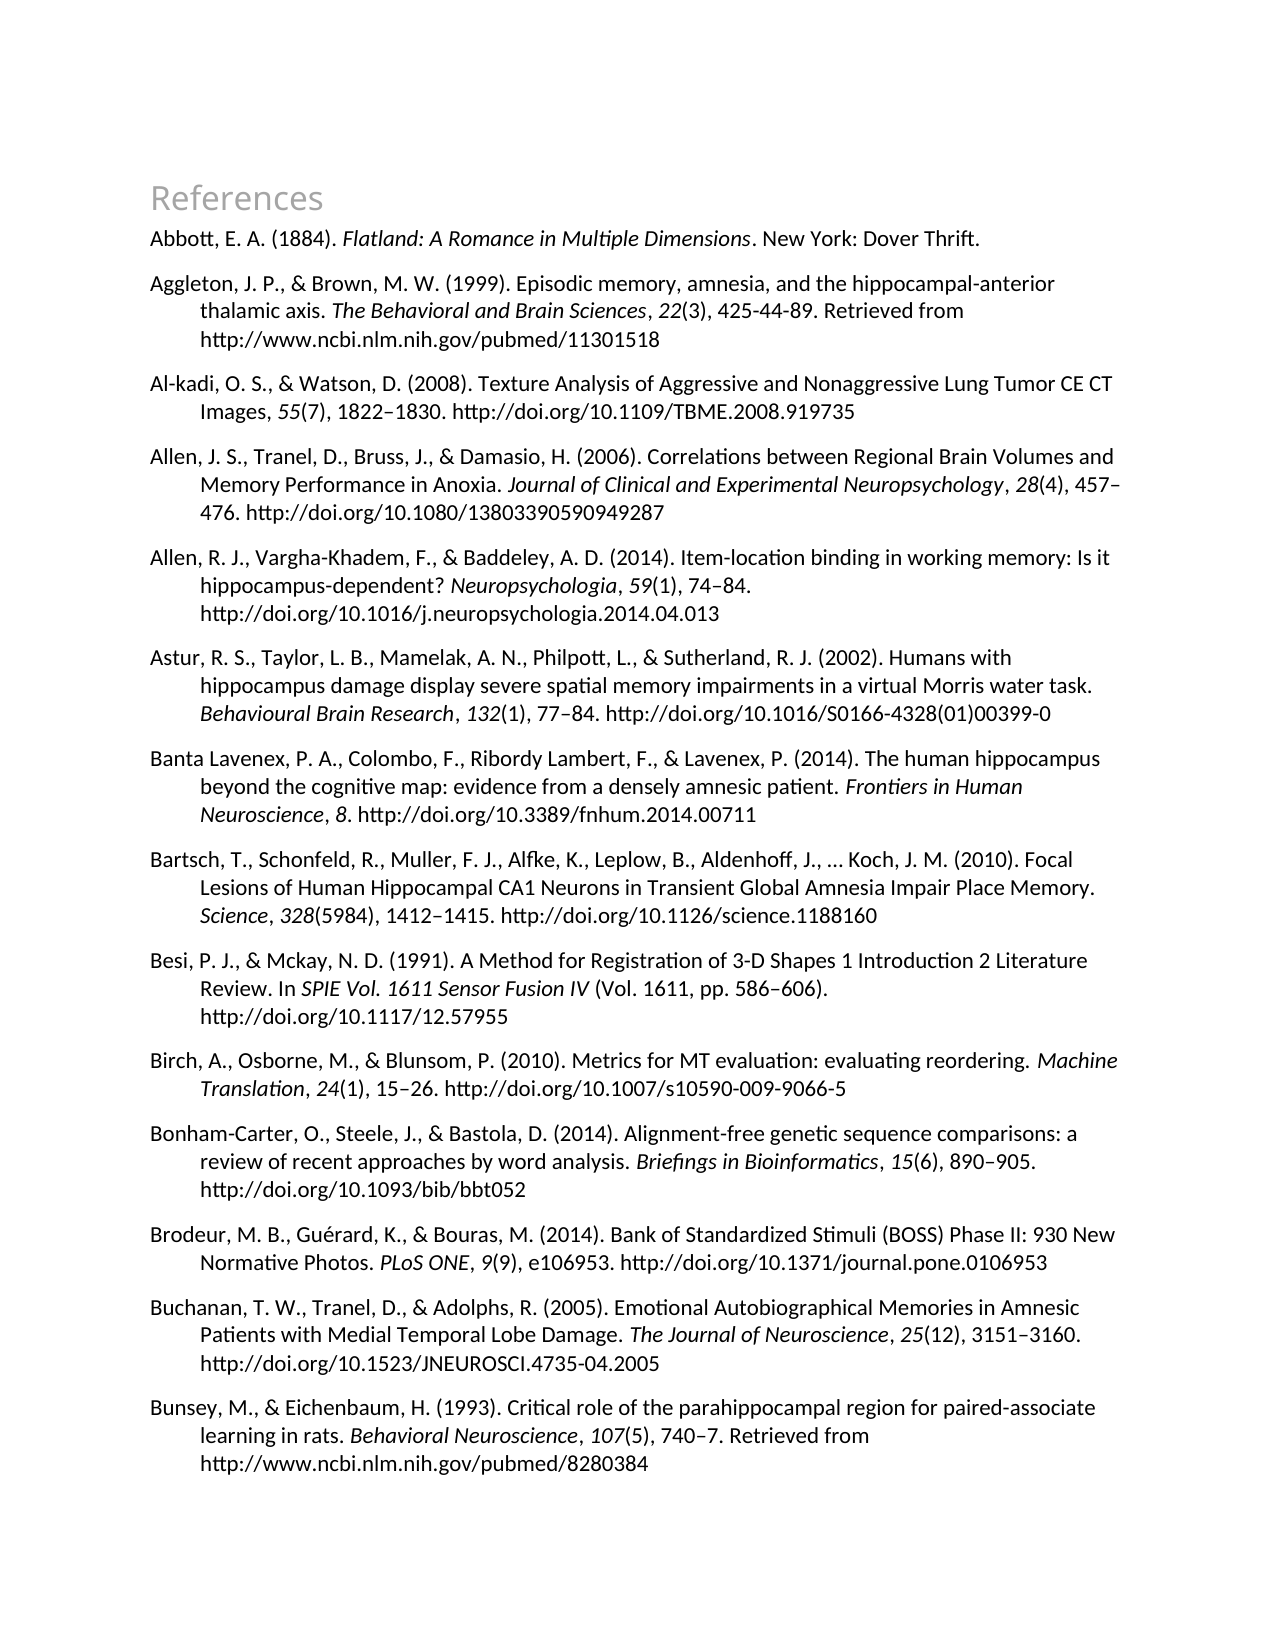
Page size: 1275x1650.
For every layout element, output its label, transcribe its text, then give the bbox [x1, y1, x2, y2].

text Brodeur, M. B., Guérard, K., & Bouras, M. (2014). Bank of Standardized Stimuli (BOSS) Phase II: 930 New Normative Photos. PLoS ONE, 9(9), e106953. http://doi.org/10.1371/journal.pone.0106953 [150, 1220, 1125, 1276]
text Al-kadi, O. S., & Watson, D. (2008). Texture Analysis of Aggressive and Nonaggressive Lung Tumor CE CT Images, 55(7), 1822–1830. http://doi.org/10.1109/TBME.2008.919735 [150, 369, 1125, 425]
text Birch, A., Osborne, M., & Blunsom, P. (2010). Metrics for MT evaluation: evaluating reordering. Machine Translation, 24(1), 15–26. http://doi.org/10.1007/s10590-009-9066-5 [150, 1046, 1125, 1102]
text Abbott, E. A. (1884). Flatland: A Romance in Multiple Dimensions. New York: Dover Thrift. [150, 224, 1125, 252]
text Bartsch, T., Schonfeld, R., Muller, F. J., Alfke, K., Leplow, B., Aldenhoff, J., … Koch, J. M. (2010). Focal Lesions of Human Hippocampal CA1 Neurons in Transient Global Amnesia Impair Place Memory. Science, 328(5984), 1412–1415. http://doi.org/10.1126/science.1188160 [150, 845, 1125, 929]
text Besi, P. J., & Mckay, N. D. (1991). A Method for Registration of 3-D Shapes 1 Introduction 2 Literature Review. In SPIE Vol. 1611 Sensor Fusion IV (Vol. 1611, pp. 586–606). http://doi.org/10.1117/12.57955 [150, 946, 1125, 1030]
text Astur, R. S., Taylor, L. B., Mamelak, A. N., Philpott, L., & Sutherland, R. J. (2002). Humans with hippocampus damage display severe spatial memory impairments in a virtual Morris water task. Behavioural Brain Research, 132(1), 77–84. http://doi.org/10.1016/S0166-4328(01)00399-0 [150, 643, 1125, 728]
text Allen, J. S., Tranel, D., Bruss, J., & Damasio, H. (2006). Correlations between Regional Brain Volumes and Memory Performance in Anoxia. Journal of Clinical and Experimental Neuropsychology, 28(4), 457–476. http://doi.org/10.1080/13803390590949287 [150, 442, 1125, 526]
text Banta Lavenex, P. A., Colombo, F., Ribordy Lambert, F., & Lavenex, P. (2014). The human hippocampus beyond the cognitive map: evidence from a densely amnesic patient. Frontiers in Human Neuroscience, 8. http://doi.org/10.3389/fnhum.2014.00711 [150, 744, 1125, 828]
subtitle References [150, 175, 1125, 220]
text Buchanan, T. W., Tranel, D., & Adolphs, R. (2005). Emotional Autobiographical Memories in Amnesic Patients with Medial Temporal Lobe Damage. The Journal of Neuroscience, 25(12), 3151–3160. http://doi.org/10.1523/JNEUROSCI.4735-04.2005 [150, 1293, 1125, 1377]
text Allen, R. J., Vargha-Khadem, F., & Baddeley, A. D. (2014). Item-location binding in working memory: Is it hippocampus-dependent? Neuropsychologia, 59(1), 74–84. http://doi.org/10.1016/j.neuropsychologia.2014.04.013 [150, 543, 1125, 627]
text Bonham-Carter, O., Steele, J., & Bastola, D. (2014). Alignment-free genetic sequence comparisons: a review of recent approaches by word analysis. Briefings in Bioinformatics, 15(6), 890–905. http://doi.org/10.1093/bib/bbt052 [150, 1119, 1125, 1203]
text Aggleton, J. P., & Brown, M. W. (1999). Episodic memory, amnesia, and the hippocampal-anterior thalamic axis. The Behavioral and Brain Sciences, 22(3), 425-44-89. Retrieved from http://www.ncbi.nlm.nih.gov/pubmed/11301518 [150, 269, 1125, 353]
text Bunsey, M., & Eichenbaum, H. (1993). Critical role of the parahippocampal region for paired-associate learning in rats. Behavioral Neuroscience, 107(5), 740–7. Retrieved from http://www.ncbi.nlm.nih.gov/pubmed/8280384 [150, 1393, 1125, 1477]
